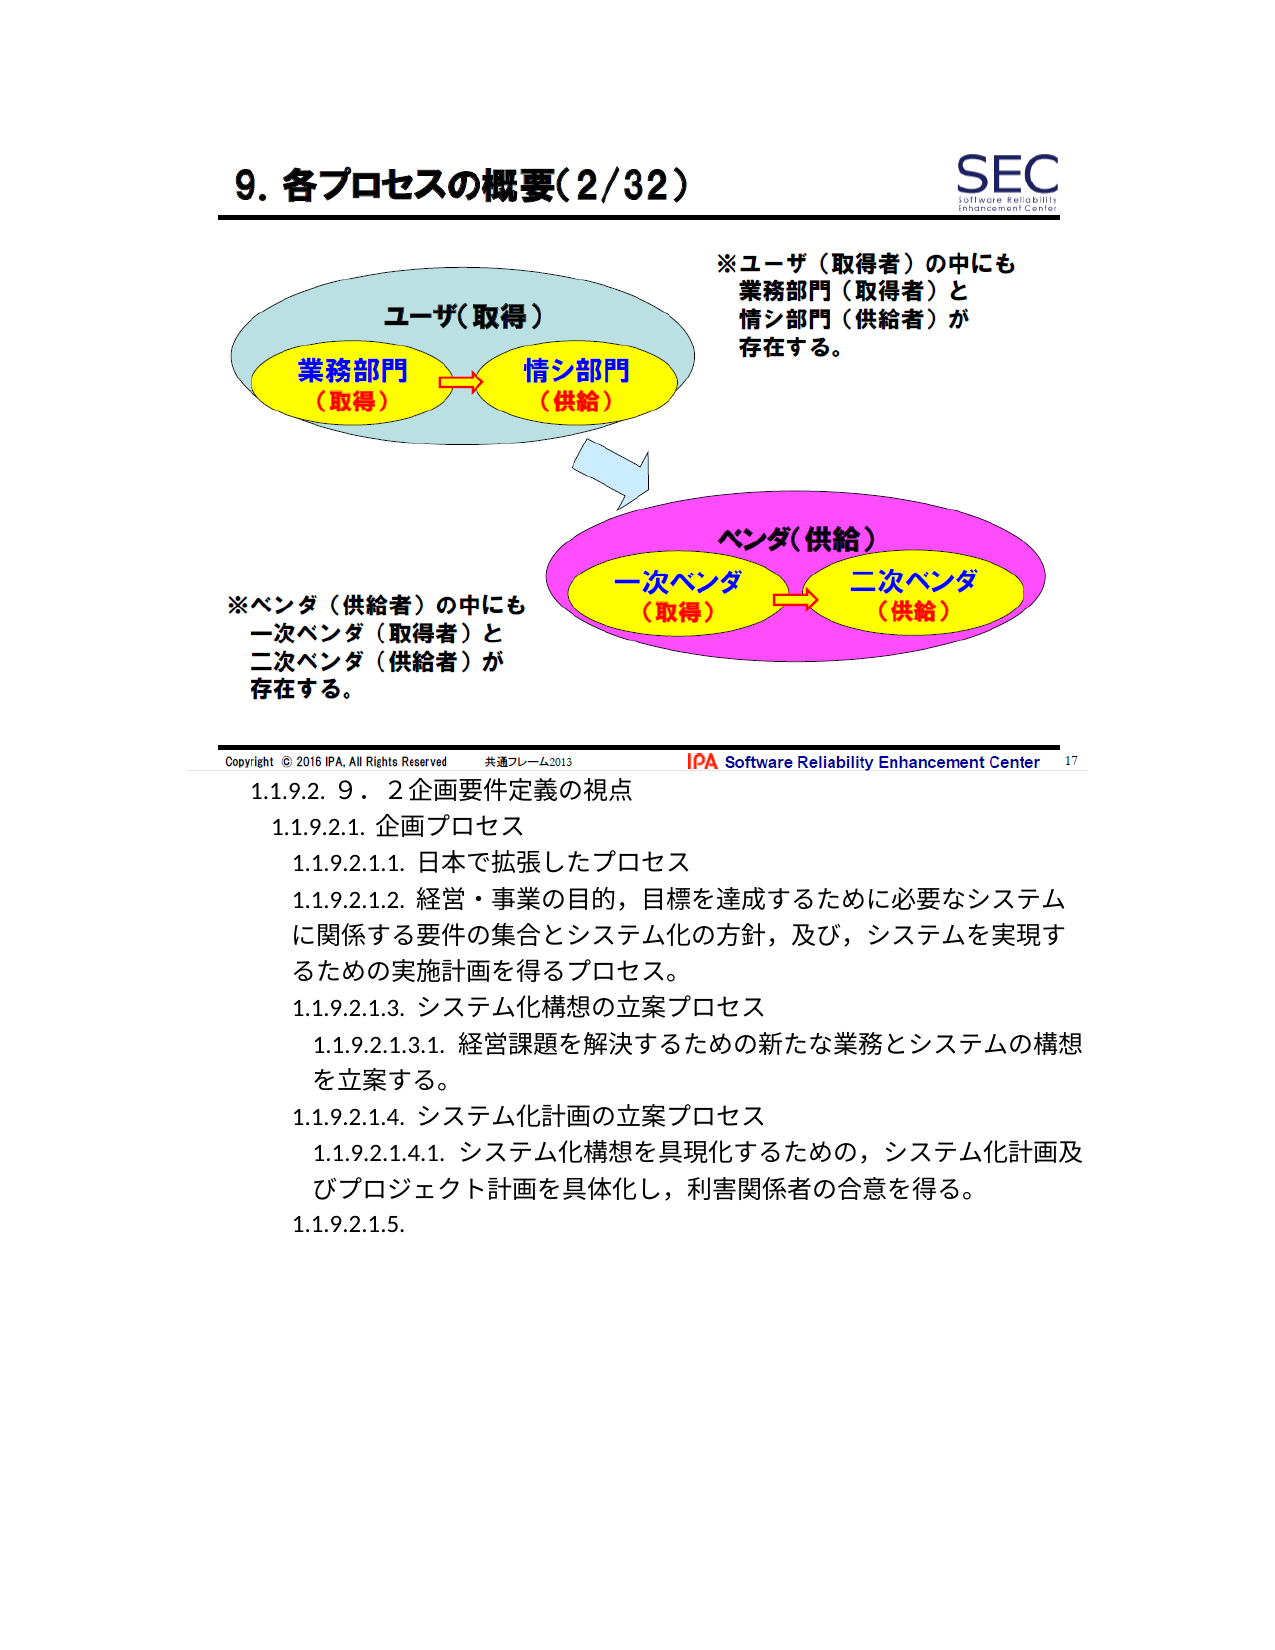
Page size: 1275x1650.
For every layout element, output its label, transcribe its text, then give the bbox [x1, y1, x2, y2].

picture [187, 149, 1088, 771]
subtitle システム化計画の立案プロセス [292, 1097, 1087, 1133]
subtitle ９．２企画要件定義の視点 [250, 771, 1087, 807]
subtitle システム化構想の立案プロセス [292, 988, 1087, 1024]
subtitle 企画プロセス [271, 807, 1087, 843]
subtitle 経営課題を解決するための新たな業務とシステムの構想を立案する。 [312, 1024, 1087, 1097]
subtitle 日本で拡張したプロセス [292, 843, 1087, 879]
subtitle 経営・事業の目的，目標を達成するために必要なシステムに関係する要件の集合とシステム化の方針，及び，システムを実現するための実施計画を得るプロセス。 [292, 879, 1087, 988]
subtitle システム化構想を具現化するための，システム化計画及びプロジェクト計画を具体化し，利害関係者の合意を得る。 [312, 1133, 1087, 1205]
